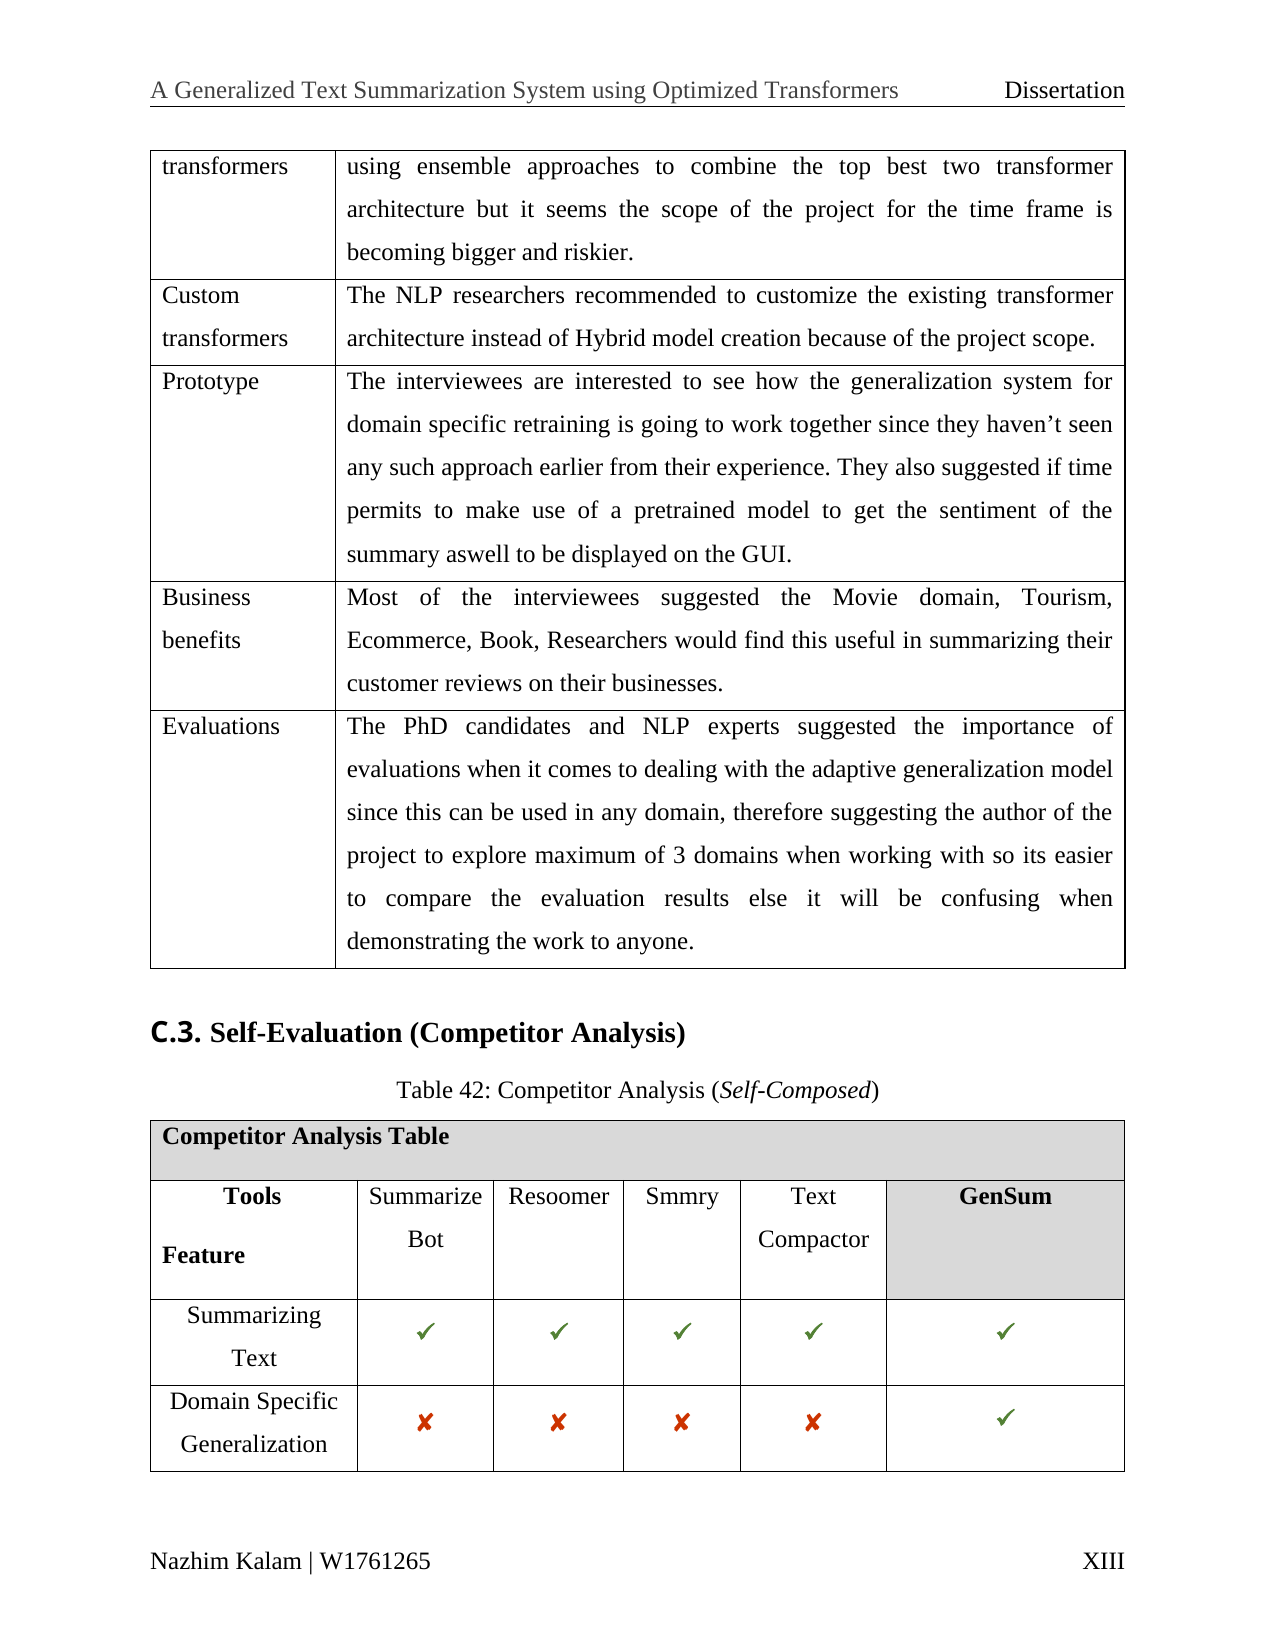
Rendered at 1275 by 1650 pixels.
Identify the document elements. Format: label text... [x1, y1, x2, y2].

table_cell [494, 1300, 623, 1385]
table_cell The NLP researchers recommended to customize the existing transformer architecture instead of Hybrid model creation because of the project scope. [336, 280, 1124, 365]
table_cell [494, 1386, 623, 1471]
table_cell Domain Specific Generalization [151, 1386, 357, 1471]
table_cell Business benefits [151, 582, 335, 710]
table_cell Text Compactor [741, 1181, 886, 1299]
table_cell Custom transformers [151, 280, 335, 365]
table_cell Most of the interviewees suggested the Movie domain, Tourism, Ecommerce, Book, Researchers would find this useful in summarizing their customer reviews on their businesses. [336, 582, 1124, 710]
table_cell [741, 1300, 886, 1385]
table_cell [358, 1386, 493, 1471]
table_cell [887, 1300, 1124, 1385]
table_cell Smmry [624, 1181, 740, 1299]
table_cell Hybrid transformers [151, 151, 335, 279]
table_cell Summarizing Text [151, 1300, 357, 1385]
table_header Competitor Analysis Table [151, 1121, 1124, 1180]
table_cell [887, 1386, 1124, 1471]
table_cell Summarize Bot [358, 1181, 493, 1299]
table_cell [358, 1300, 493, 1385]
table_cell The PhD candidates and NLP experts suggested the importance of evaluations when it comes to dealing with the adaptive generalization model since this can be used in any domain, therefore suggesting the author of the project to explore maximum of 3 domains when working with so its easier to compare the evaluation results else it will be confusing when demonstrating the work to anyone. [336, 711, 1124, 968]
table_cell [624, 1300, 740, 1385]
table_cell Prototype [151, 366, 335, 581]
subtitle C.3. Self-Evaluation (Competitor Analysis) [150, 1011, 1125, 1051]
table_cell Resoomer [494, 1181, 623, 1299]
table_cell Evaluations [151, 711, 335, 968]
table_cell [624, 1386, 740, 1471]
table_cell The interviewees are interested to see how the generalization system for domain specific retraining is going to work together since they haven’t seen any such approach earlier from their experience. They also suggested if time permits to make use of a pretrained model to get the sentiment of the summary aswell to be displayed on the GUI. [336, 366, 1124, 581]
table_cell [741, 1386, 886, 1471]
table_cell Tools Feature [151, 1181, 357, 1299]
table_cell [336, 151, 1124, 279]
table_cell GenSum [887, 1181, 1124, 1299]
